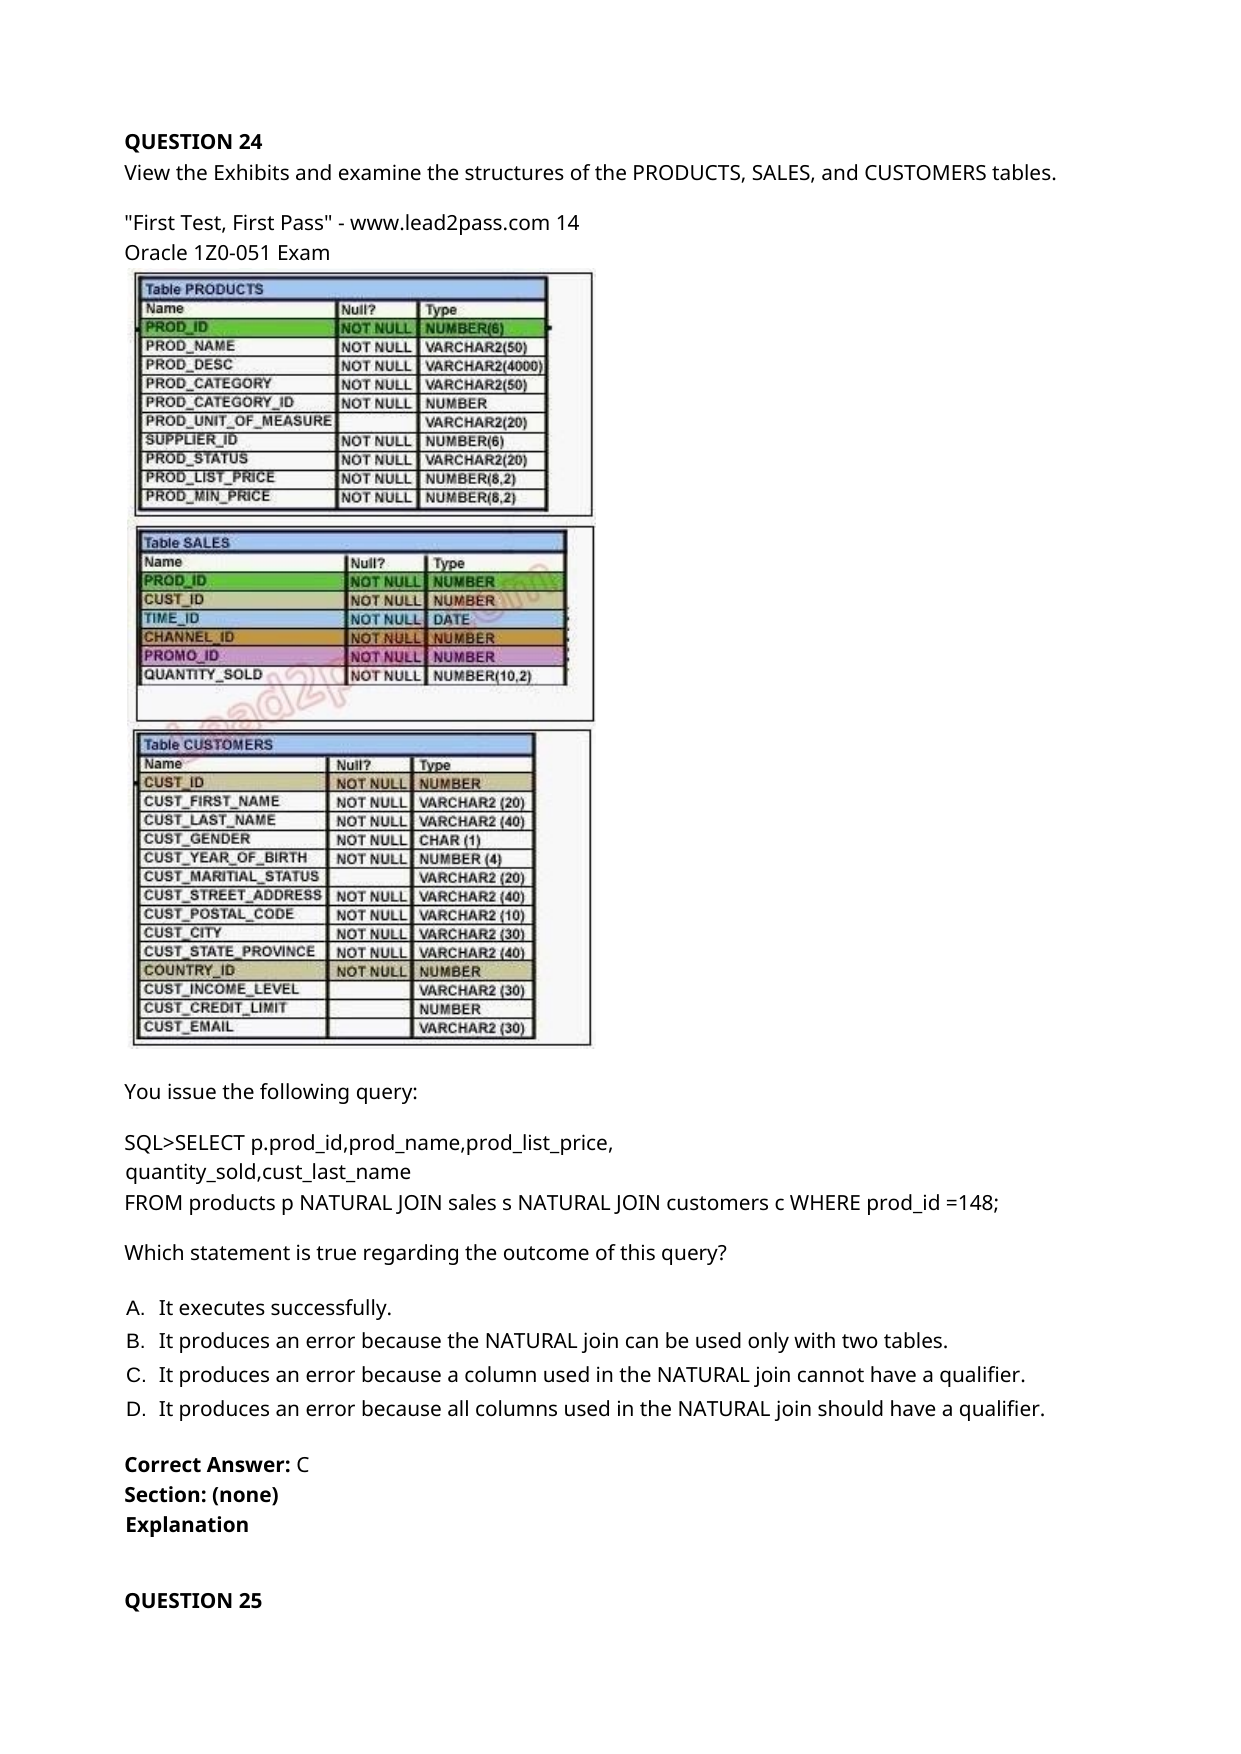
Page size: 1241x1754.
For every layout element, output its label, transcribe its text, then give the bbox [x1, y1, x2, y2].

text Oracle 1Z0-051 Exam [124, 238, 1111, 267]
text Which statement is true regarding the outcome of this query? [124, 1238, 1111, 1267]
list It produces an error because a column used in the NATURAL join cannot have a qualifier. [126, 1360, 1111, 1388]
list It produces an error because the NATURAL join can be used only with two tables. [126, 1326, 1111, 1355]
text QUESTION 24 [124, 127, 389, 156]
text Correct Answer: C [124, 1450, 389, 1478]
list It produces an error because all columns used in the NATURAL join should have a qualifier. [126, 1394, 1111, 1422]
text FROM products p NATURAL JOIN sales s NATURAL JOIN customers c WHERE prod_id =148; [124, 1188, 1111, 1216]
text View the Exhibits and examine the structures of the PRODUCTS, SALES, and CUSTOMERS tables. [124, 158, 1111, 186]
text QUESTION 25 [124, 1586, 389, 1614]
text Section: (none) Explanation [124, 1481, 389, 1538]
text "First Test, First Pass" - www.lead2pass.com 14 [124, 208, 1111, 237]
picture [127, 268, 596, 1049]
list It executes successfully. [126, 1293, 1111, 1321]
text SQL>SELECT p.prod_id,prod_name,prod_list_price, quantity_sold,cust_last_name [124, 1128, 883, 1186]
text You issue the following query: [124, 1077, 1111, 1106]
